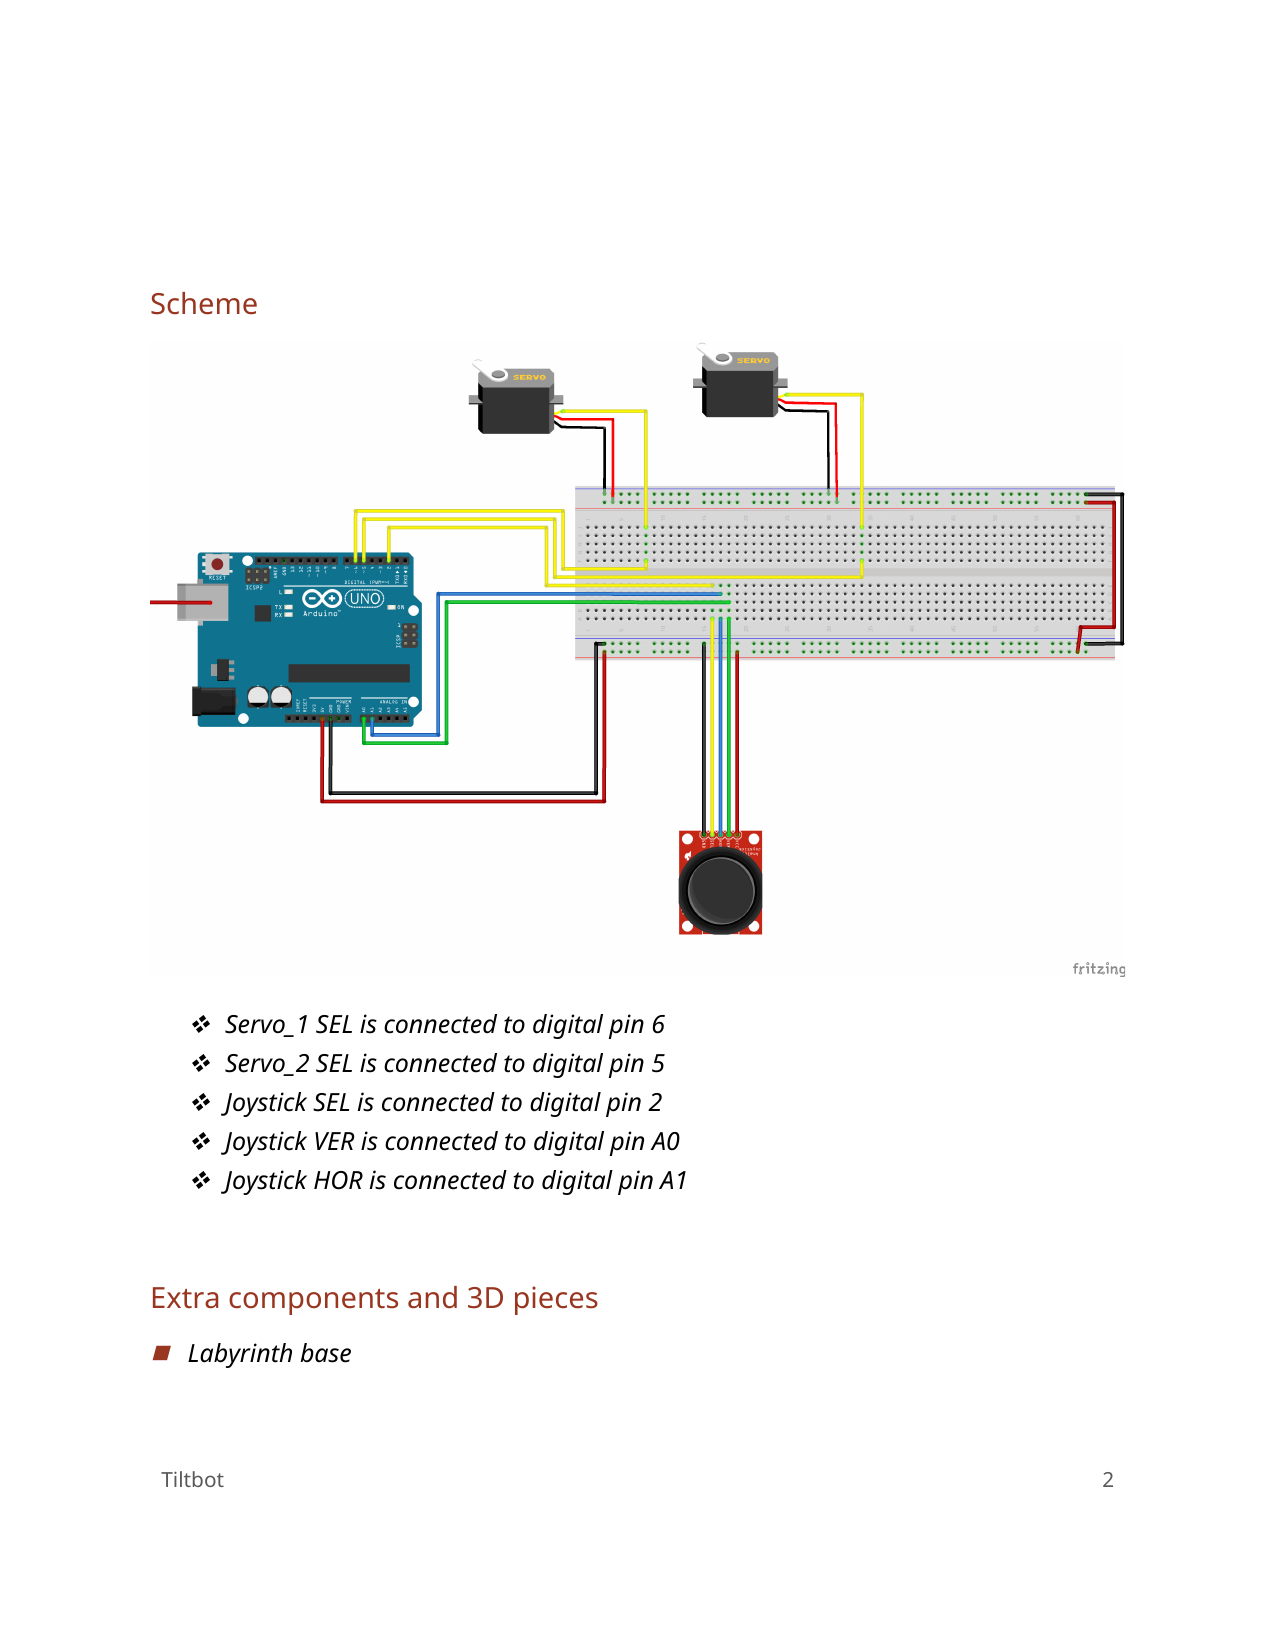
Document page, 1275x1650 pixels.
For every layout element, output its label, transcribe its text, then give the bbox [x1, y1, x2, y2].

list Labyrinth base [150, 1335, 1125, 1369]
list Servo_1 SEL is connected to digital pin 6 [187, 1006, 1125, 1040]
list Joystick HOR is connected to digital pin A1 [187, 1163, 1125, 1197]
subtitle Scheme [150, 283, 1125, 323]
list Joystick SEL is connected to digital pin 2 [187, 1085, 1125, 1119]
subtitle Extra components and 3D pieces [150, 1277, 1125, 1317]
picture [150, 341, 1125, 977]
list Servo_2 SEL is connected to digital pin 5 [187, 1046, 1125, 1079]
list Joystick VER is connected to digital pin A0 [187, 1124, 1125, 1158]
